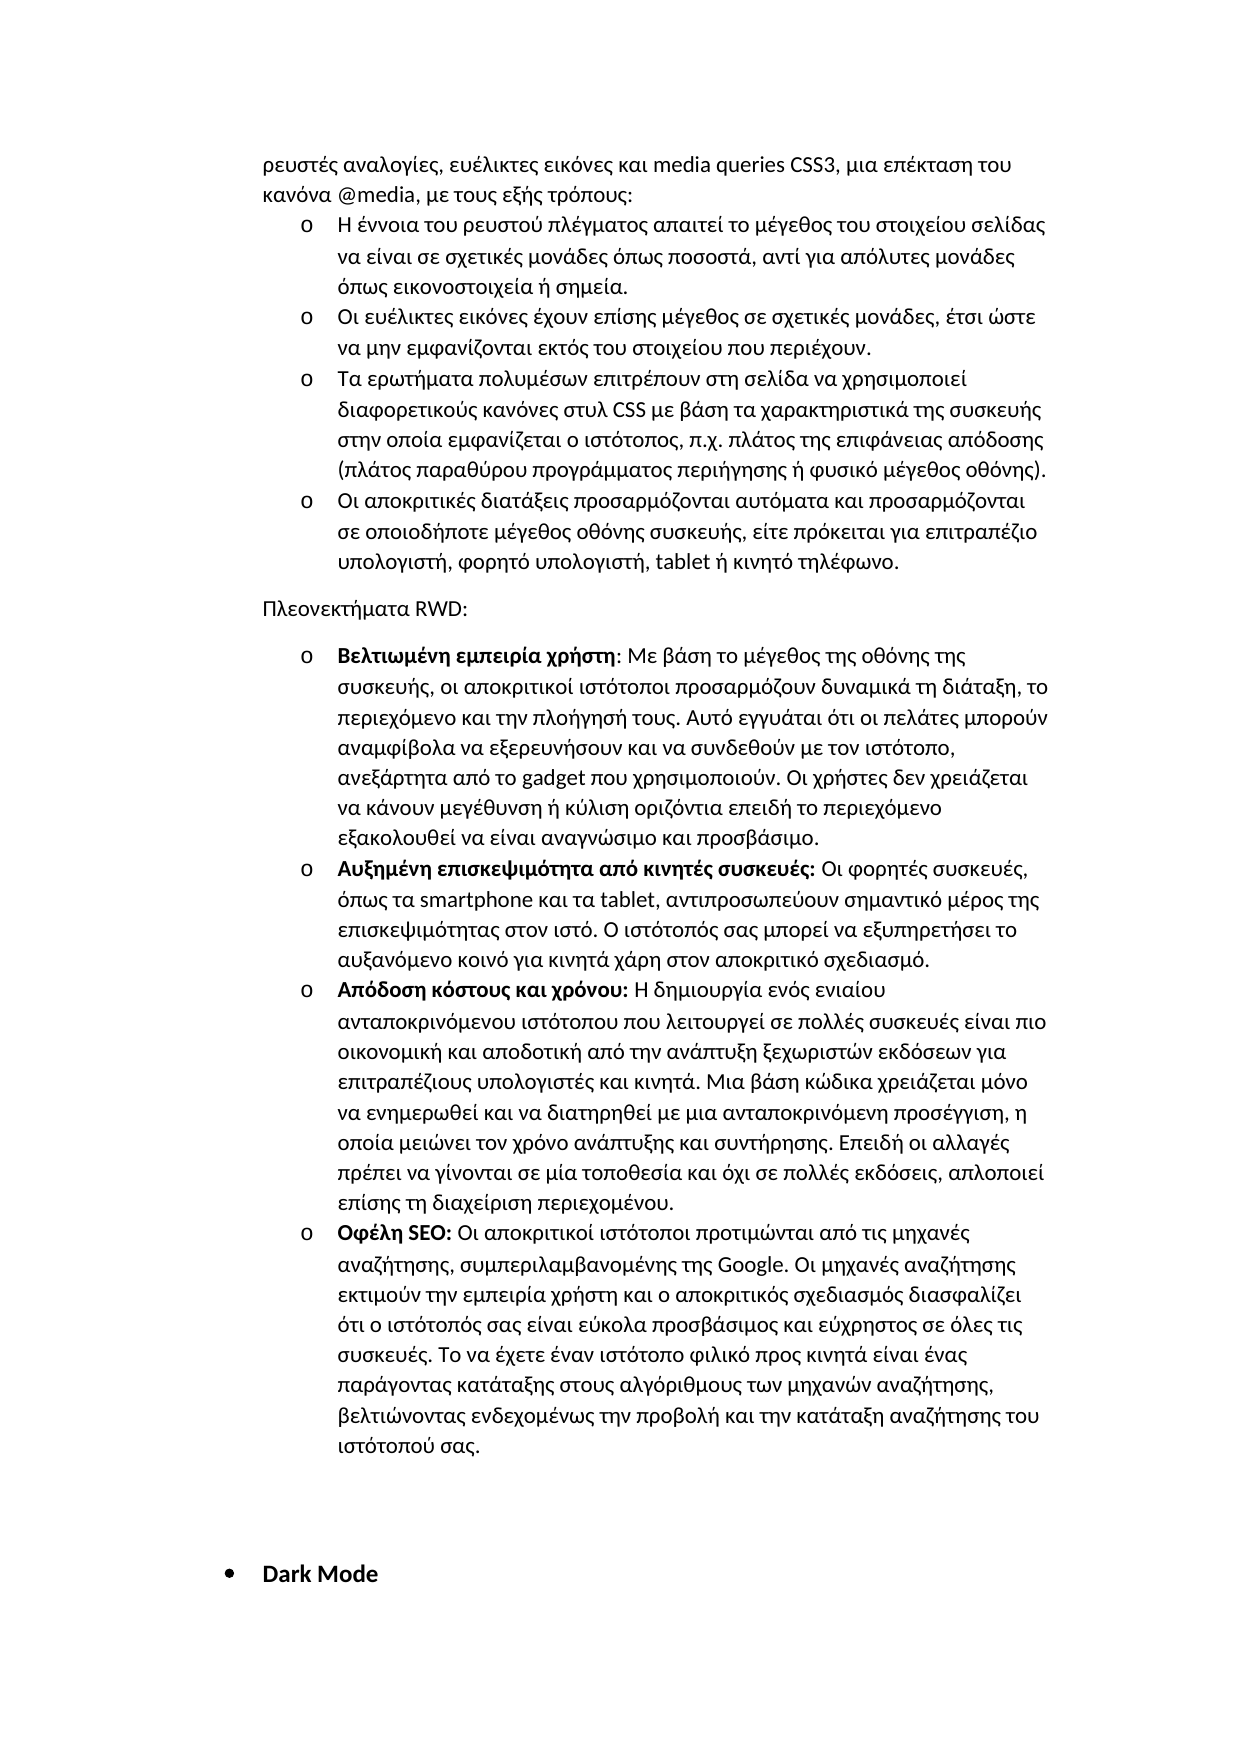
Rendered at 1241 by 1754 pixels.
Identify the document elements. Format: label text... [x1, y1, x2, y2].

list Οφέλη SEO: Οι αποκριτικοί ιστότοποι προτιμώνται από τις μηχανές αναζήτησης, συμπεριλαμβανομένης της Google. Οι μηχανές αναζήτησης εκτιμούν την εμπειρία χρήστη και ο αποκριτικός σχεδιασμός διασφαλίζει ότι ο ιστότοπός σας είναι εύκολα προσβάσιμος και εύχρηστος σε όλες τις συσκευές. Το να έχετε έναν ιστότοπο φιλικό προς κινητά είναι ένας παράγοντας κατάταξης στους αλγόριθμους των μηχανών αναζήτησης, βελτιώνοντας ενδεχομένως την προβολή και την κατάταξη αναζήτησης του ιστότοπού σας. [300, 1218, 1053, 1459]
list Η έννοια του ρευστού πλέγματος απαιτεί το μέγεθος του στοιχείου σελίδας να είναι σε σχετικές μονάδες όπως ποσοστά, αντί για απόλυτες μονάδες όπως εικονοστοιχεία ή σημεία. [300, 210, 1053, 300]
list Dark Mode [225, 1558, 1053, 1588]
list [262, 150, 1053, 208]
list Οι ευέλικτες εικόνες έχουν επίσης μέγεθος σε σχετικές μονάδες, έτσι ώστε να μην εμφανίζονται εκτός του στοιχείου που περιέχουν. [300, 302, 1053, 362]
text Πλεονεκτήματα RWD: [262, 594, 1053, 622]
list Τα ερωτήματα πολυμέσων επιτρέπουν στη σελίδα να χρησιμοποιεί διαφορετικούς κανόνες στυλ CSS με βάση τα χαρακτηριστικά της συσκευής στην οποία εμφανίζεται ο ιστότοπος, π.χ. πλάτος της επιφάνειας απόδοσης (πλάτος παραθύρου προγράμματος περιήγησης ή φυσικό μέγεθος οθόνης). [300, 364, 1053, 483]
list Βελτιωμένη εμπειρία χρήστη: Με βάση το μέγεθος της οθόνης της συσκευής, οι αποκριτικοί ιστότοποι προσαρμόζουν δυναμικά τη διάταξη, το περιεχόμενο και την πλοήγησή τους. Αυτό εγγυάται ότι οι πελάτες μπορούν αναμφίβολα να εξερευνήσουν και να συνδεθούν με τον ιστότοπο, ανεξάρτητα από το gadget που χρησιμοποιούν. Οι χρήστες δεν χρειάζεται να κάνουν μεγέθυνση ή κύλιση οριζόντια επειδή το περιεχόμενο εξακολουθεί να είναι αναγνώσιμο και προσβάσιμο. [300, 641, 1053, 851]
list Οι αποκριτικές διατάξεις προσαρμόζονται αυτόματα και προσαρμόζονται σε οποιοδήποτε μέγεθος οθόνης συσκευής, είτε πρόκειται για επιτραπέζιο υπολογιστή, φορητό υπολογιστή, tablet ή κινητό τηλέφωνο. [300, 486, 1053, 575]
list Απόδοση κόστους και χρόνου: Η δημιουργία ενός ενιαίου ανταποκρινόμενου ιστότοπου που λειτουργεί σε πολλές συσκευές είναι πιο οικονομική και αποδοτική από την ανάπτυξη ξεχωριστών εκδόσεων για επιτραπέζιους υπολογιστές και κινητά. Μια βάση κώδικα χρειάζεται μόνο να ενημερωθεί και να διατηρηθεί με μια ανταποκρινόμενη προσέγγιση, η οποία μειώνει τον χρόνο ανάπτυξης και συντήρησης. Επειδή οι αλλαγές πρέπει να γίνονται σε μία τοποθεσία και όχι σε πολλές εκδόσεις, απλοποιεί επίσης τη διαχείριση περιεχομένου. [300, 976, 1053, 1216]
list Αυξημένη επισκεψιμότητα από κινητές συσκευές: Οι φορητές συσκευές, όπως τα smartphone και τα tablet, αντιπροσωπεύουν σημαντικό μέρος της επισκεψιμότητας στον ιστό. Ο ιστότοπός σας μπορεί να εξυπηρετήσει το αυξανόμενο κοινό για κινητά χάρη στον αποκριτικό σχεδιασμό. [300, 854, 1053, 973]
